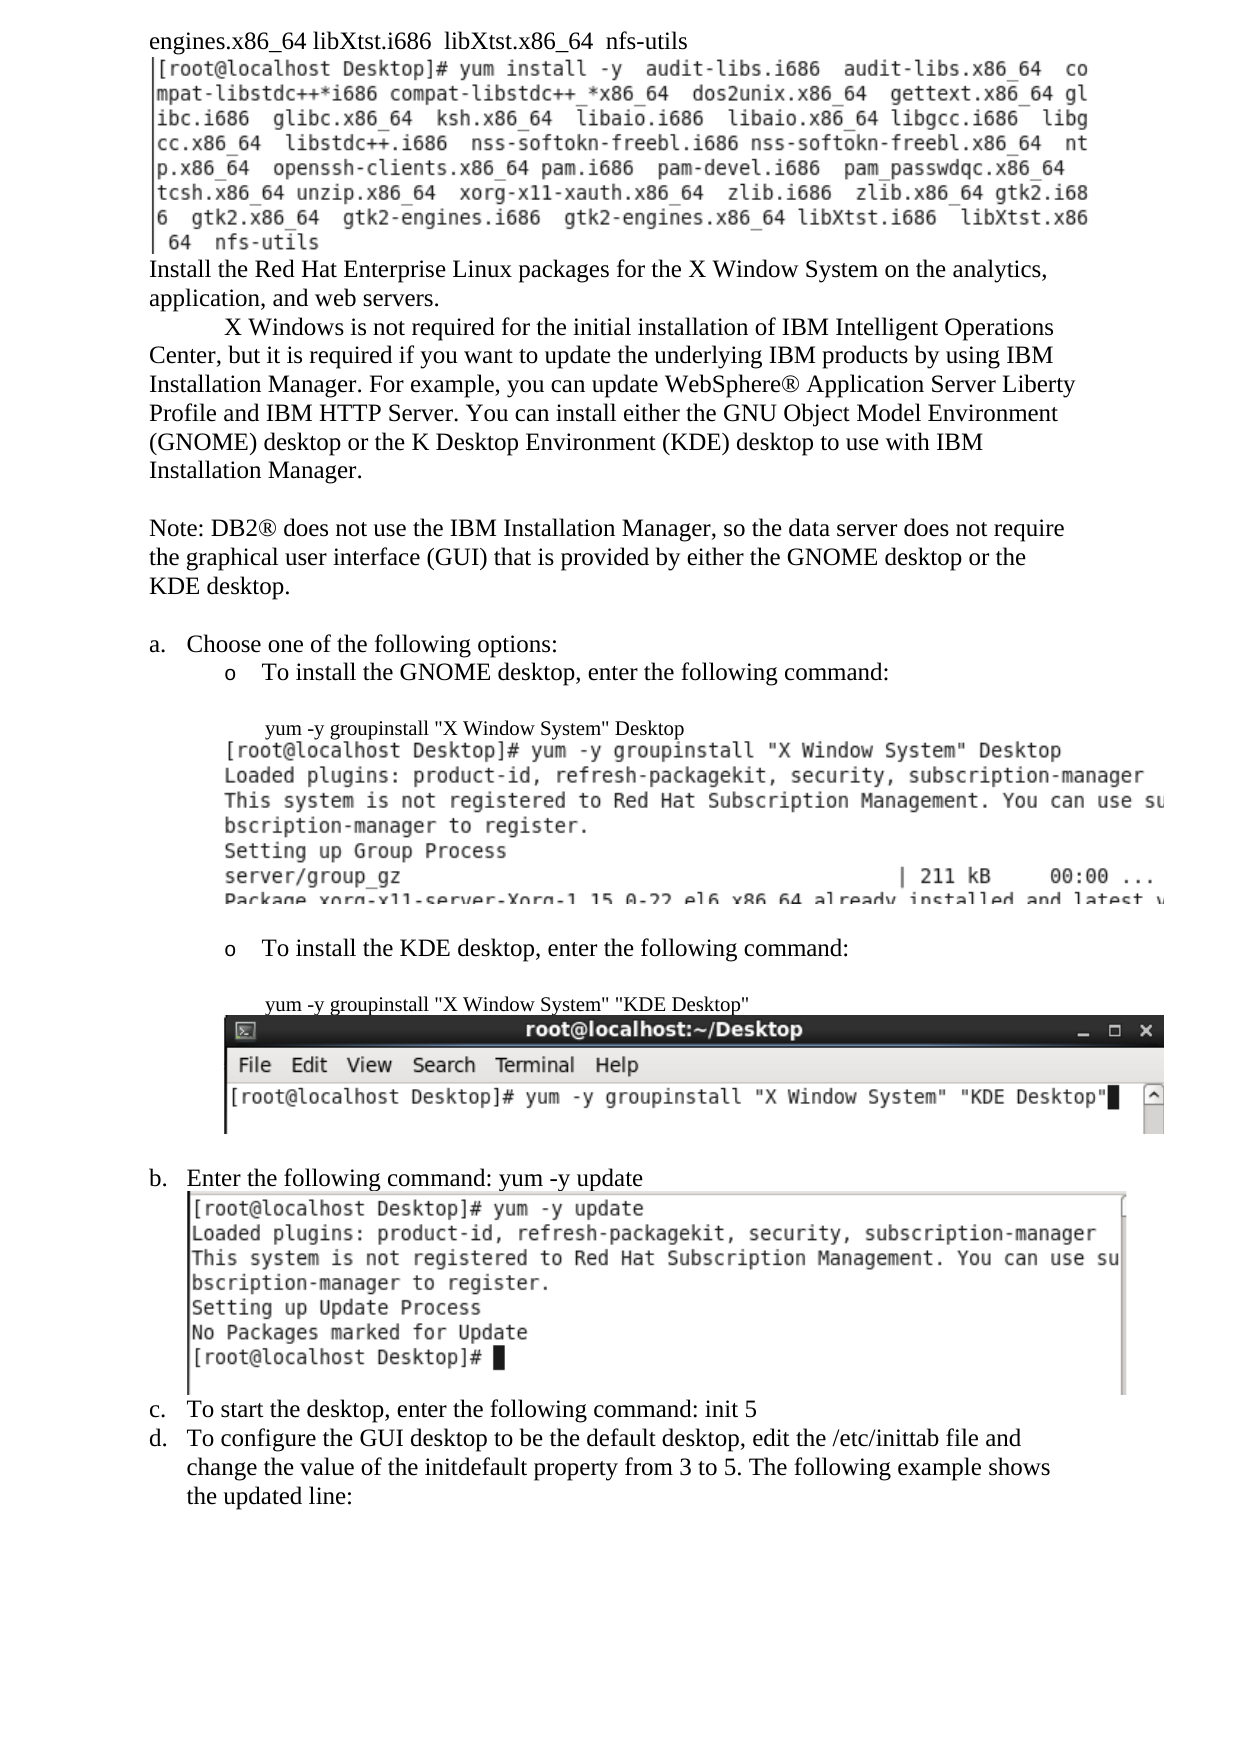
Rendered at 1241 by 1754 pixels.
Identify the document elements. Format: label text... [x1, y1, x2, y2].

list To install the KDE desktop, enter the following command: [224, 933, 1078, 962]
list Install the Red Hat Enterprise Linux packages for the X Window System on the analytics, application, and web servers. [111, 254, 1078, 312]
text yum -y groupinstall "X Window System" "KDE Desktop" [224, 991, 1078, 1015]
picture [223, 740, 1164, 904]
list To start the desktop, enter the following command: init 5 [149, 1394, 1078, 1423]
list X Windows is not required for the initial installation of IBM Intelligent Operations Center, but it is required if you want to update the underlying IBM products by using IBM Installation Manager. For example, you can update WebSphere® Application Server Liberty Profile and IBM HTTP Server. You can install either the GNU Object Model Environment (GNOME) desktop or the K Desktop Environment (KDE) desktop to use with IBM Installation Manager. [149, 312, 1078, 484]
list Choose one of the following options: [149, 629, 1078, 657]
text yum -y groupinstall "X Window System" Desktop [224, 716, 1078, 740]
picture [186, 1191, 1127, 1395]
text Note: DB2® does not use the IBM Installation Manager, so the data server does not require the graphical user interface (GUI) that is provided by either the GNOME desktop or the KDE desktop. [149, 513, 1078, 599]
picture [148, 57, 1089, 254]
list To configure the GUI desktop to be the default desktop, edit the /etc/inittab file and change the value of the initdefault property from 3 to 5. The following example shows the updated line: [149, 1423, 1078, 1509]
picture [223, 1015, 1164, 1134]
list To install the GNOME desktop, enter the following command: [224, 657, 1078, 687]
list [149, 15, 1078, 57]
